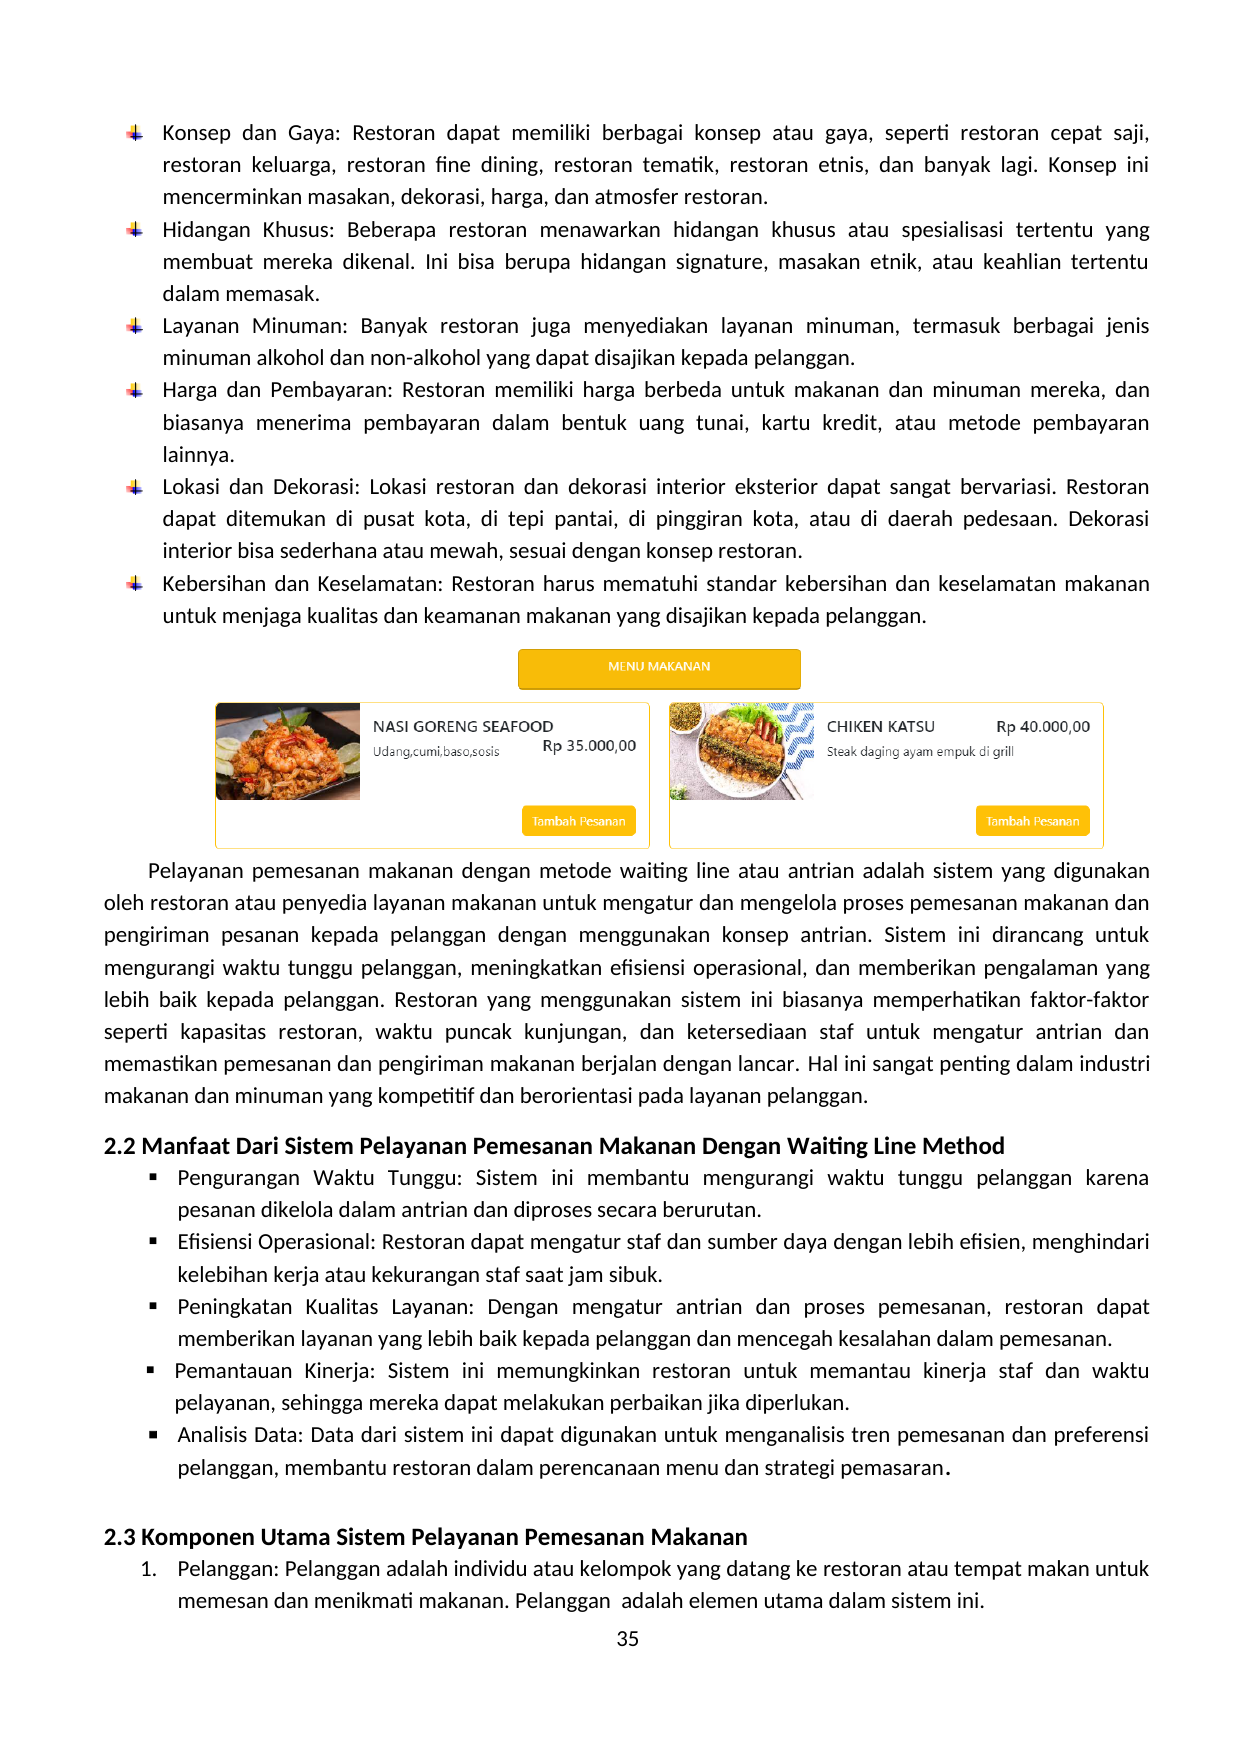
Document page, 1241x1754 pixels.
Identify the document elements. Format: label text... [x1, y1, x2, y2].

list Layanan Minuman: Banyak restoran juga menyediakan layanan minuman, termasuk berbagai jenis minuman alkohol dan non-alkohol yang dapat disajikan kepada pelanggan. [125, 311, 1152, 371]
subtitle 2.3 Komponen Utama Sistem Pelayanan Pemesanan Makanan [103, 1521, 1152, 1552]
list Lokasi dan Dekorasi: Lokasi restoran dan dekorasi interior eksterior dapat sangat bervariasi. Restoran dapat ditemukan di pusat kota, di tepi pantai, di pinggiran kota, atau di daerah pedesaan. Dekorasi interior bisa sederhana atau mewah, sesuai dengan konsep restoran. [125, 472, 1152, 564]
picture [126, 123, 143, 141]
picture [126, 220, 143, 237]
picture [126, 381, 143, 398]
picture [126, 316, 143, 334]
subtitle 2.2 Manfaat Dari Sistem Pelayanan Pemesanan Makanan Dengan Waiting Line Method [103, 1130, 1152, 1161]
list Pengurangan Waktu Tunggu: Sistem ini membantu mengurangi waktu tunggu pelanggan karena pesanan dikelola dalam antrian dan diproses secara berurutan. [148, 1163, 1152, 1223]
picture [126, 478, 143, 495]
picture [126, 574, 143, 591]
list Harga dan Pembayaran: Restoran memiliki harga berbeda untuk makanan dan minuman mereka, dan biasanya menerima pembayaran dalam bentuk uang tunai, kartu kredit, atau metode pembayaran lainnya. [125, 376, 1152, 468]
list Kebersihan dan Keselamatan: Restoran harus mematuhi standar kebersihan dan keselamatan makanan untuk menjaga kualitas dan keamanan makanan yang disajikan kepada pelanggan. [125, 569, 1152, 629]
list Efisiensi Operasional: Restoran dapat mengatur staf dan sumber daya dengan lebih efisien, menghindari kelebihan kerja atau kekurangan staf saat jam sibuk. [148, 1227, 1152, 1288]
list Pemantauan Kinerja: Sistem ini memungkinkan restoran untuk memantau kinerja staf dan waktu pelayanan, sehingga mereka dapat melakukan perbaikan jika diperlukan. [145, 1356, 1152, 1416]
list Pelayanan pemesanan makanan dengan metode waiting line atau antrian adalah sistem yang digunakan oleh restoran atau penyedia layanan makanan untuk mengatur dan mengelola proses pemesanan makanan dan pengiriman pesanan kepada pelanggan dengan menggunakan konsep antrian. Sistem ini dirancang untuk mengurangi waktu tunggu pelanggan, meningkatkan efisiensi operasional, dan memberikan pengalaman yang lebih baik kepada pelanggan. Restoran yang menggunakan sistem ini biasanya memperhatikan faktor-faktor seperti kapasitas restoran, waktu puncak kunjungan, dan ketersediaan staf untuk mengatur antrian dan memastikan pemesanan dan pengiriman makanan berjalan dengan lancar. Hal ini sangat penting dalam industri makanan dan minuman yang kompetitif dan berorientasi pada layanan pelanggan. [103, 856, 1152, 1109]
list Pelanggan: Pelanggan adalah individu atau kelompok yang datang ke restoran atau tempat makan untuk memesan dan menikmati makanan. Pelanggan adalah elemen utama dalam sistem ini. [140, 1554, 1152, 1614]
list Hidangan Khusus: Beberapa restoran menawarkan hidangan khusus atau spesialisasi tertentu yang membuat mereka dikenal. Ini bisa berupa hidangan signature, masakan etnik, atau keahlian tertentu dalam memasak. [125, 215, 1152, 307]
picture [206, 633, 1120, 852]
list Konsep dan Gaya: Restoran dapat memiliki berbagai konsep atau gaya, seperti restoran cepat saji, restoran keluarga, restoran fine dining, restoran tematik, restoran etnis, dan banyak lagi. Konsep ini mencerminkan masakan, dekorasi, harga, dan atmosfer restoran. [125, 118, 1152, 211]
list Analisis Data: Data dari sistem ini dapat digunakan untuk menganalisis tren pemesanan dan preferensi pelanggan, membantu restoran dalam perencanaan menu dan strategi pemasaran. [148, 1421, 1152, 1481]
list Peningkatan Kualitas Layanan: Dengan mengatur antrian dan proses pemesanan, restoran dapat memberikan layanan yang lebih baik kepada pelanggan dan mencegah kesalahan dalam pemesanan. [148, 1292, 1152, 1352]
